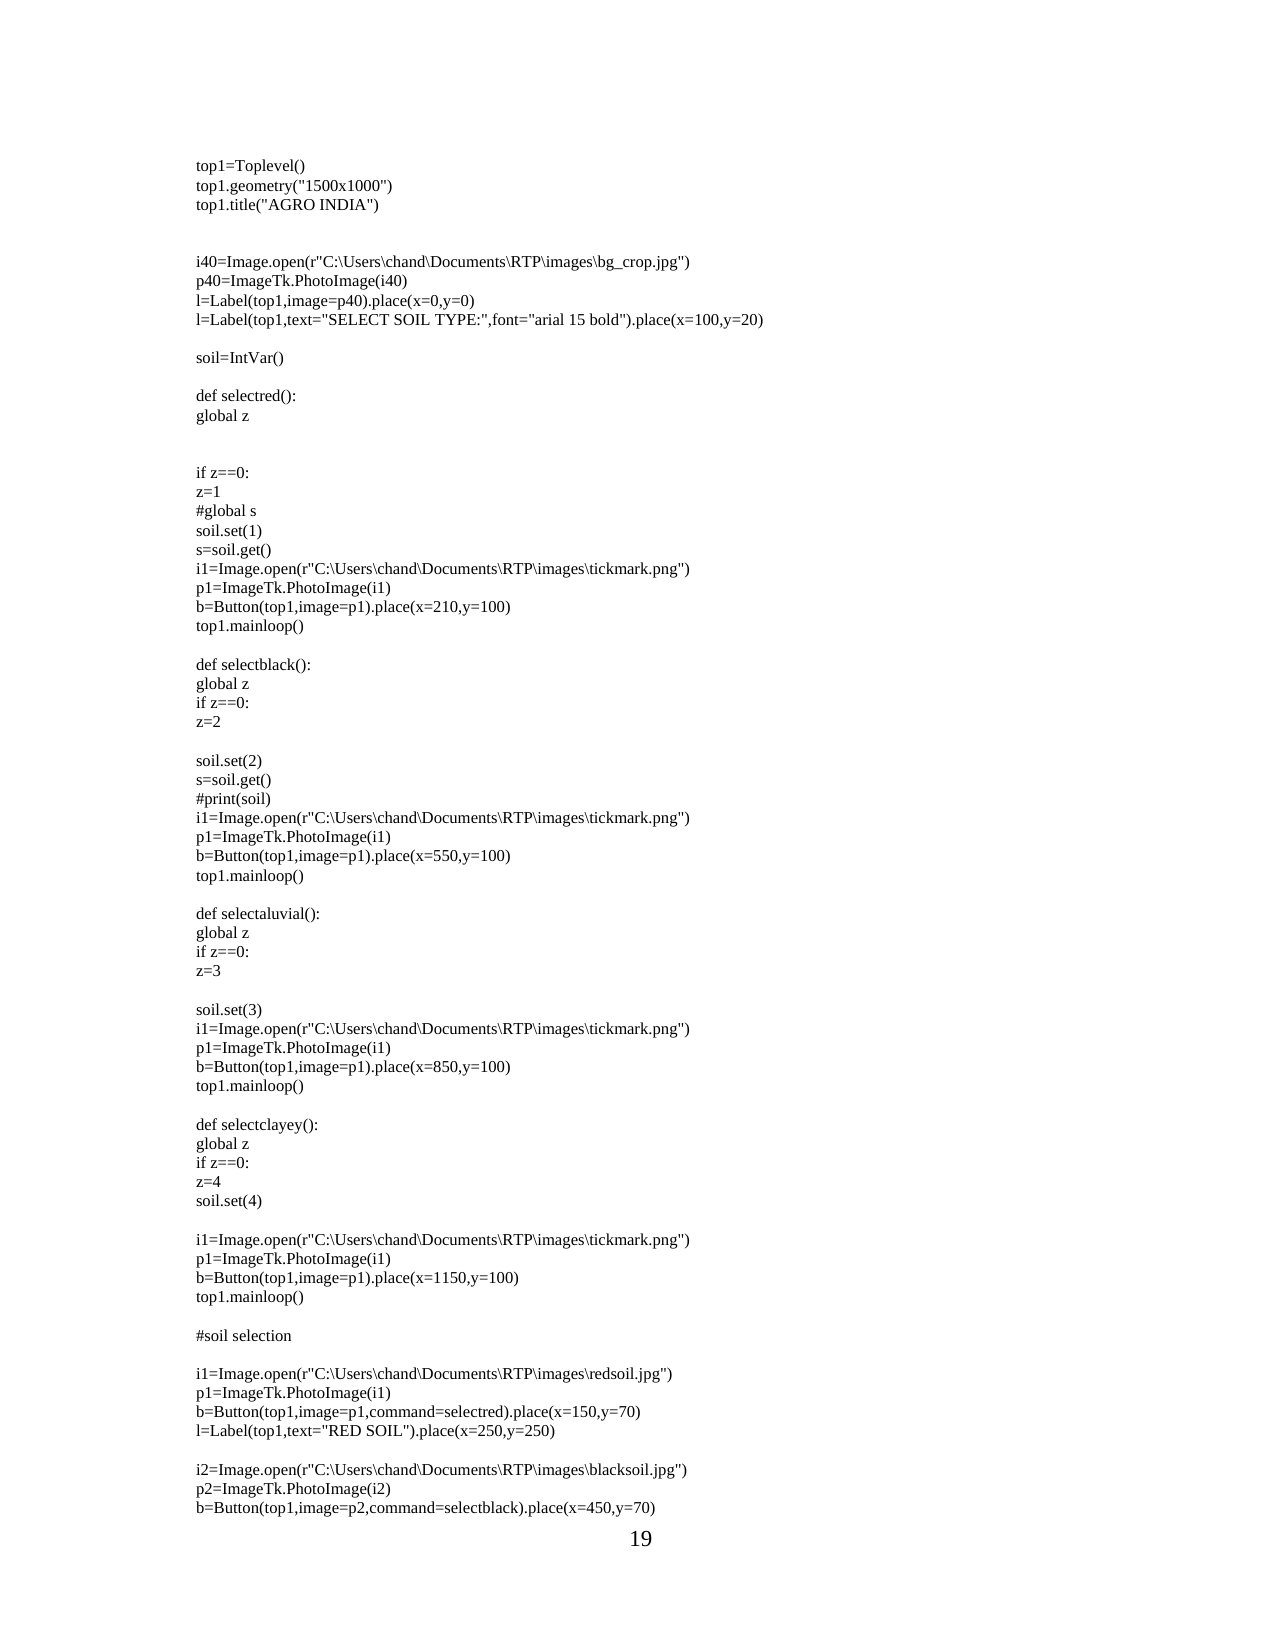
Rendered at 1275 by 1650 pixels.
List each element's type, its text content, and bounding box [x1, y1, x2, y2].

text global z [196, 1134, 1235, 1153]
text b=Button(top1,image=p1).place(x=550,y=100) [196, 846, 1235, 865]
text b=Button(top1,image=p1).place(x=1150,y=100) [196, 1268, 1235, 1287]
text top1.mainloop() [196, 865, 1235, 884]
text s=soil.get() [196, 539, 1235, 559]
text p1=ImageTk.PhotoImage(i1) [196, 827, 1235, 846]
text i1=Image.open(r"C:\Users\chand\Documents\RTP\images\redsoil.jpg") [196, 1364, 1235, 1383]
text top1=Toplevel() [196, 156, 1235, 175]
text def selectaluvial(): [196, 904, 1235, 923]
text if z==0: [196, 693, 1235, 712]
text z=3 [196, 961, 1235, 980]
text top1.title("AGRO INDIA") [196, 194, 1235, 214]
text #soil selection [196, 1325, 1235, 1344]
text p40=ImageTk.PhotoImage(i40) [196, 271, 1235, 290]
text z=2 [196, 712, 1235, 731]
text s=soil.get() [196, 769, 1235, 789]
text b=Button(top1,image=p1,command=selectred).place(x=150,y=70) [196, 1402, 1235, 1421]
text def selectblack(): [196, 654, 1235, 674]
text i1=Image.open(r"C:\Users\chand\Documents\RTP\images\tickmark.png") [196, 559, 1235, 578]
text b=Button(top1,image=p1).place(x=210,y=100) [196, 597, 1235, 616]
text p1=ImageTk.PhotoImage(i1) [196, 1383, 1235, 1402]
text p1=ImageTk.PhotoImage(i1) [196, 1038, 1235, 1057]
text global z [196, 674, 1235, 693]
text i1=Image.open(r"C:\Users\chand\Documents\RTP\images\tickmark.png") [196, 1229, 1235, 1249]
text b=Button(top1,image=p1).place(x=850,y=100) [196, 1057, 1235, 1076]
text soil.set(1) [196, 520, 1235, 539]
text b=Button(top1,image=p2,command=selectblack).place(x=450,y=70) [196, 1498, 1235, 1517]
text top1.mainloop() [196, 1076, 1235, 1095]
text i40=Image.open(r"C:\Users\chand\Documents\RTP\images\bg_crop.jpg") [196, 252, 1235, 271]
text i1=Image.open(r"C:\Users\chand\Documents\RTP\images\tickmark.png") [196, 808, 1235, 827]
text p2=ImageTk.PhotoImage(i2) [196, 1479, 1235, 1498]
text if z==0: [196, 942, 1235, 961]
text top1.mainloop() [196, 1287, 1235, 1306]
text l=Label(top1,image=p40).place(x=0,y=0) [196, 290, 1235, 309]
text top1.geometry("1500x1000") [196, 175, 1235, 194]
text global z [196, 405, 1235, 424]
text soil=IntVar() [196, 348, 1235, 367]
text p1=ImageTk.PhotoImage(i1) [196, 1249, 1235, 1268]
text i1=Image.open(r"C:\Users\chand\Documents\RTP\images\tickmark.png") [196, 1019, 1235, 1038]
text if z==0: [196, 463, 1235, 482]
text l=Label(top1,text="RED SOIL").place(x=250,y=250) [196, 1421, 1235, 1440]
text soil.set(3) [196, 999, 1235, 1019]
text global z [196, 923, 1235, 942]
text i2=Image.open(r"C:\Users\chand\Documents\RTP\images\blacksoil.jpg") [196, 1459, 1235, 1479]
text def selectred(): [196, 386, 1235, 405]
text #print(soil) [196, 789, 1235, 808]
text #global s [196, 501, 1235, 520]
text z=1 [196, 482, 1235, 501]
text if z==0: [196, 1153, 1235, 1172]
text top1.mainloop() [196, 616, 1235, 635]
text soil.set(4) [196, 1191, 1235, 1210]
text p1=ImageTk.PhotoImage(i1) [196, 578, 1235, 597]
text def selectclayey(): [196, 1114, 1235, 1134]
text soil.set(2) [196, 750, 1235, 769]
text l=Label(top1,text="SELECT SOIL TYPE:",font="arial 15 bold").place(x=100,y=20) [196, 309, 1235, 329]
text z=4 [196, 1172, 1235, 1191]
